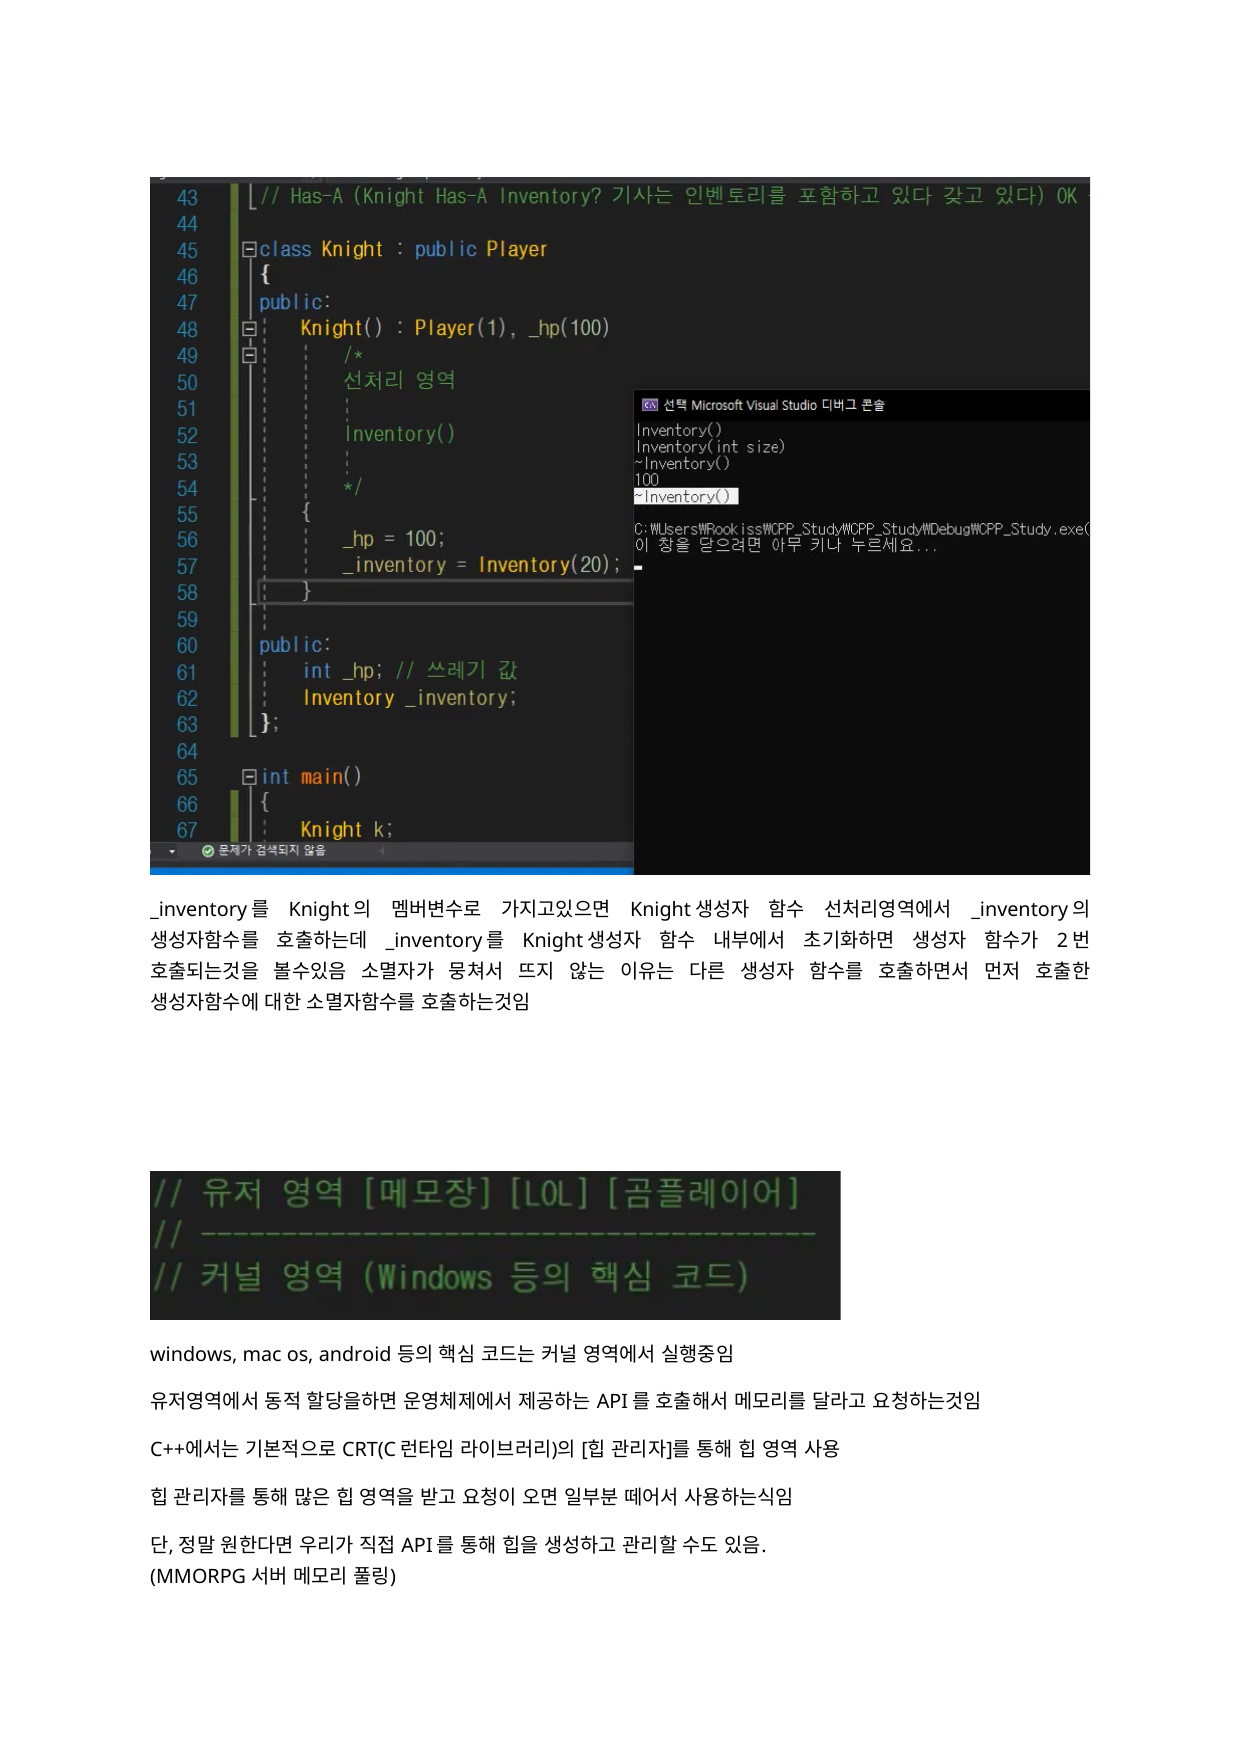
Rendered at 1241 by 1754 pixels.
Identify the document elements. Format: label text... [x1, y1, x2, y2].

text 유저영역에서 동적 할당을하면 운영체제에서 제공하는 API를 호출해서 메모리를 달라고 요청하는것임 [150, 1386, 1090, 1415]
picture [150, 177, 1091, 875]
text _inventory를 Knight의 멤버변수로 가지고있으면 Knight생성자 함수 선처리영역에서 _inventory의 생성자함수를 호출하는데 _inventory를 Knight생성자 함수 내부에서 초기화하면 생성자 함수가 2번 호출되는것을 볼수있음 소멸자가 뭉쳐서 뜨지 않는 이유는 다른 생성자 함수를 호출하면서 먼저 호출한 생성자함수에 대한 소멸자함수를 호출하는것임 [150, 893, 1090, 1015]
text 힙 관리자를 통해 많은 힙 영역을 받고 요청이 오면 일부분 떼어서 사용하는식임 [150, 1481, 1090, 1510]
picture [150, 1171, 841, 1320]
text 단, 정말 원한다면 우리가 직접 API를 통해 힙을 생성하고 관리할 수도 있음. (MMORPG 서버 메모리 풀링) [150, 1529, 1090, 1589]
text C++에서는 기본적으로 CRT(C런타임 라이브러리)의 [힙 관리자]를 통해 힙 영역 사용 [150, 1434, 1090, 1462]
text windows, mac os, android 등의 핵심 코드는 커널 영역에서 실행중임 [150, 1338, 1090, 1367]
